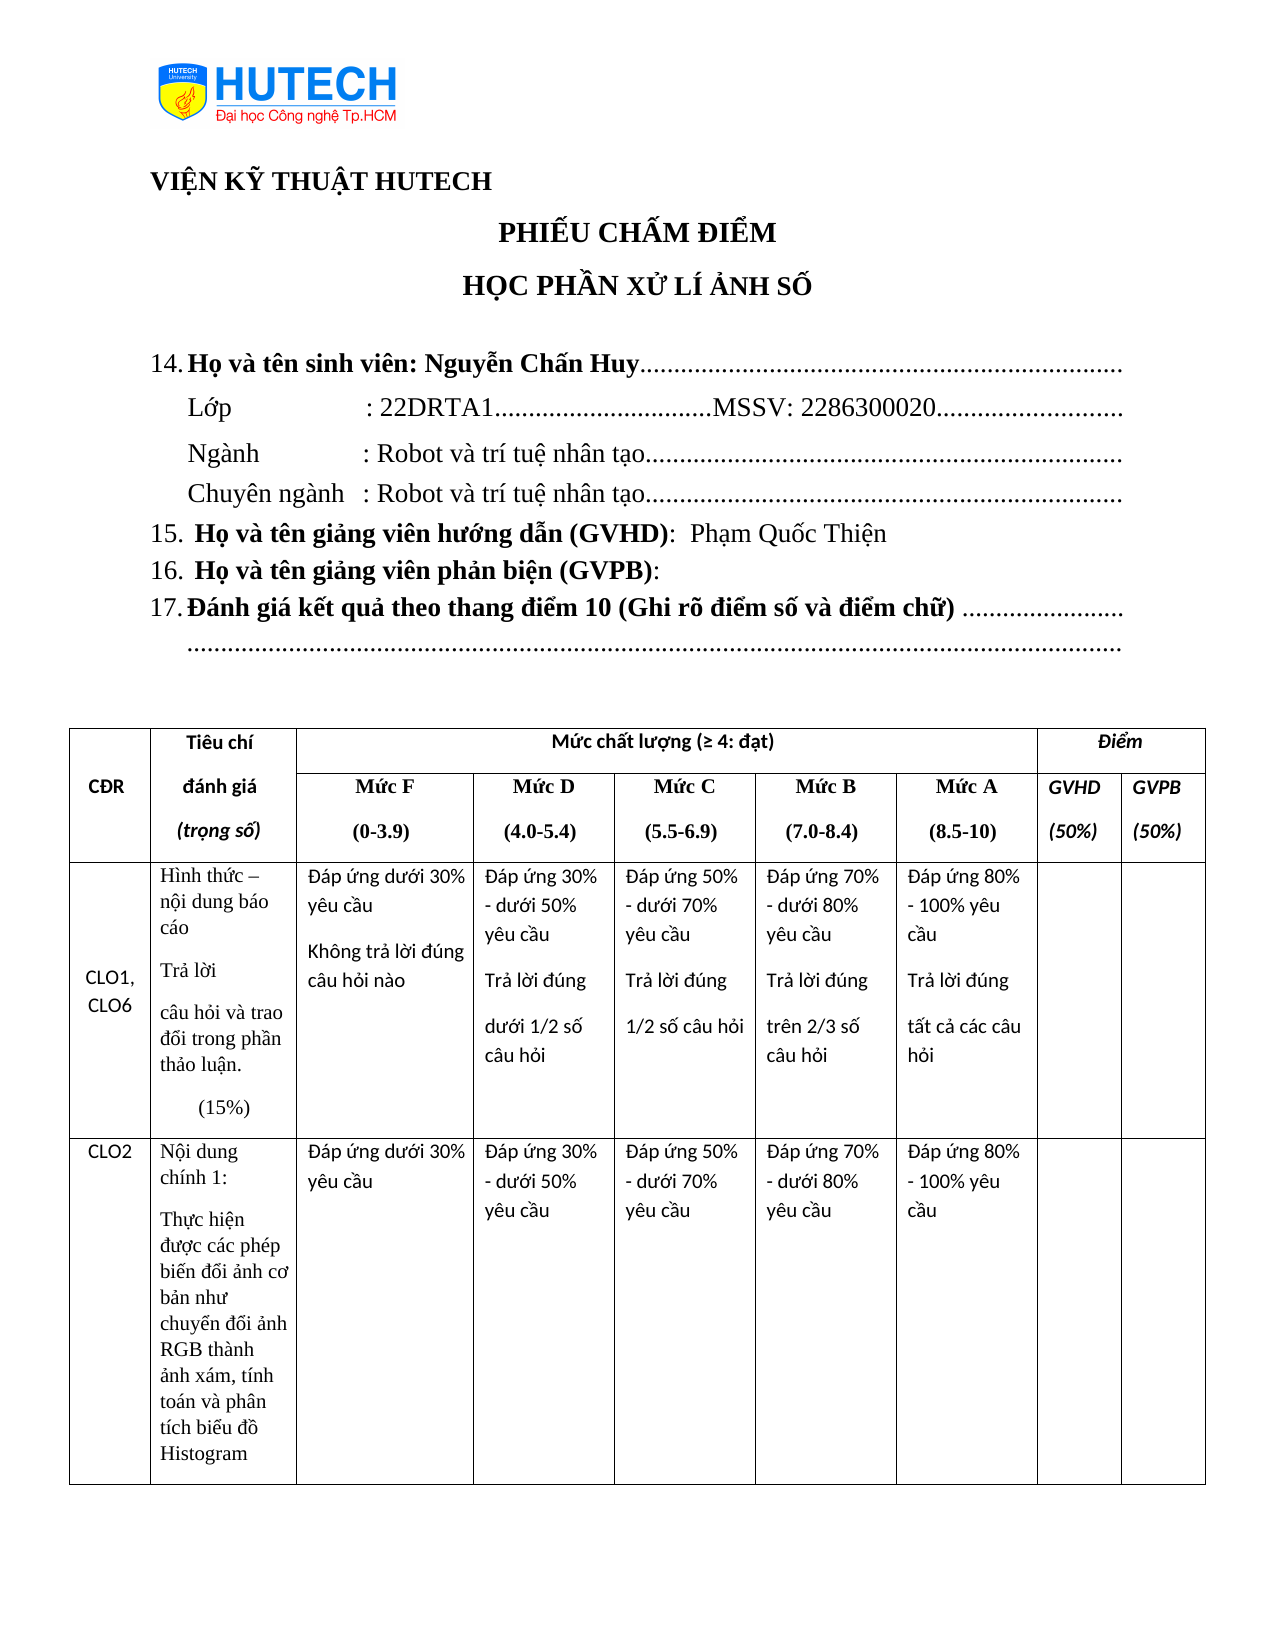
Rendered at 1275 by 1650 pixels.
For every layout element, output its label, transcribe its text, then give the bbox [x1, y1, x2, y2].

list Họ và tên sinh viên: Nguyễn Chấn Huy [150, 347, 1125, 379]
table_cell Hình thức – nội dung báo cáo Trả lời câu hỏi và trao đổi trong phần thảo luận. (15%) [151, 863, 296, 1138]
table_cell Đáp ứng 80% - 100% yêu cầu Trả lời đúng tất cả các câu hỏi [897, 863, 1037, 1138]
table_cell Đáp ứng 30% - dưới 50% yêu cầu Trả lời đúng dưới 1/2 số câu hỏi [474, 863, 614, 1138]
table_header Điểm [1038, 729, 1205, 773]
list Họ và tên giảng viên phản biện (GVPB): [150, 554, 1125, 585]
text VIỆN KỸ THUẬT HUTECH [150, 165, 1125, 196]
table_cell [474, 1139, 614, 1483]
table_header Tiêu chí đánh giá (trọng số) [151, 729, 296, 862]
table_cell CLO2 [70, 1139, 150, 1483]
text HỌC PHẦN XỬ LÍ ẢNH SỐ [150, 268, 1125, 301]
table_cell GVPB (50%) [1122, 774, 1205, 862]
table_cell [1122, 863, 1205, 1138]
text Chuyên ngành : Robot và trí tuệ nhân tạo [187, 477, 1125, 508]
text PHIẾU CHẤM ĐIỂM [150, 215, 1125, 248]
table_cell Đáp ứng 70% - dưới 80% yêu cầu Trả lời đúng trên 2/3 số câu hỏi [756, 863, 896, 1138]
table_cell [1038, 1139, 1121, 1483]
table_cell [1038, 863, 1121, 1138]
table_cell Mức B (7.0-8.4) [756, 774, 896, 862]
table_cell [756, 1139, 896, 1483]
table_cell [615, 1139, 755, 1483]
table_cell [151, 1139, 296, 1483]
text Ngành : Robot và trí tuệ nhân tạo [187, 437, 1125, 468]
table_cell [297, 1139, 473, 1483]
table_cell Mức F (0-3.9) [297, 774, 473, 862]
picture [150, 58, 405, 129]
table_cell GVHD (50%) [1038, 774, 1121, 862]
table_cell [1122, 1139, 1205, 1483]
table_header Mức chất lượng (≥ 4: đạt) [297, 729, 1037, 773]
list Đánh giá kết quả theo thang điểm 10 (Ghi rõ điểm số và điểm chữ) [149, 591, 1125, 622]
table_cell Đáp ứng 50% - dưới 70% yêu cầu Trả lời đúng 1/2 số câu hỏi [615, 863, 755, 1138]
table_cell Mức D (4.0-5.4) [474, 774, 614, 862]
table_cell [897, 1139, 1037, 1483]
table_cell Mức A (8.5-10) [897, 774, 1037, 862]
table_cell Mức C (5.5-6.9) [615, 774, 755, 862]
table_header CĐR [70, 729, 150, 862]
table_cell Đáp ứng dưới 30% yêu cầu Không trả lời đúng câu hỏi nào [297, 863, 473, 1138]
table_cell CLO1, CLO6 [70, 863, 150, 1138]
list Họ và tên giảng viên hướng dẫn (GVHD): Phạm Quốc Thiện [150, 517, 1125, 548]
text Lớp : 22DRTA1 MSSV: 2286300020 [187, 391, 1125, 422]
